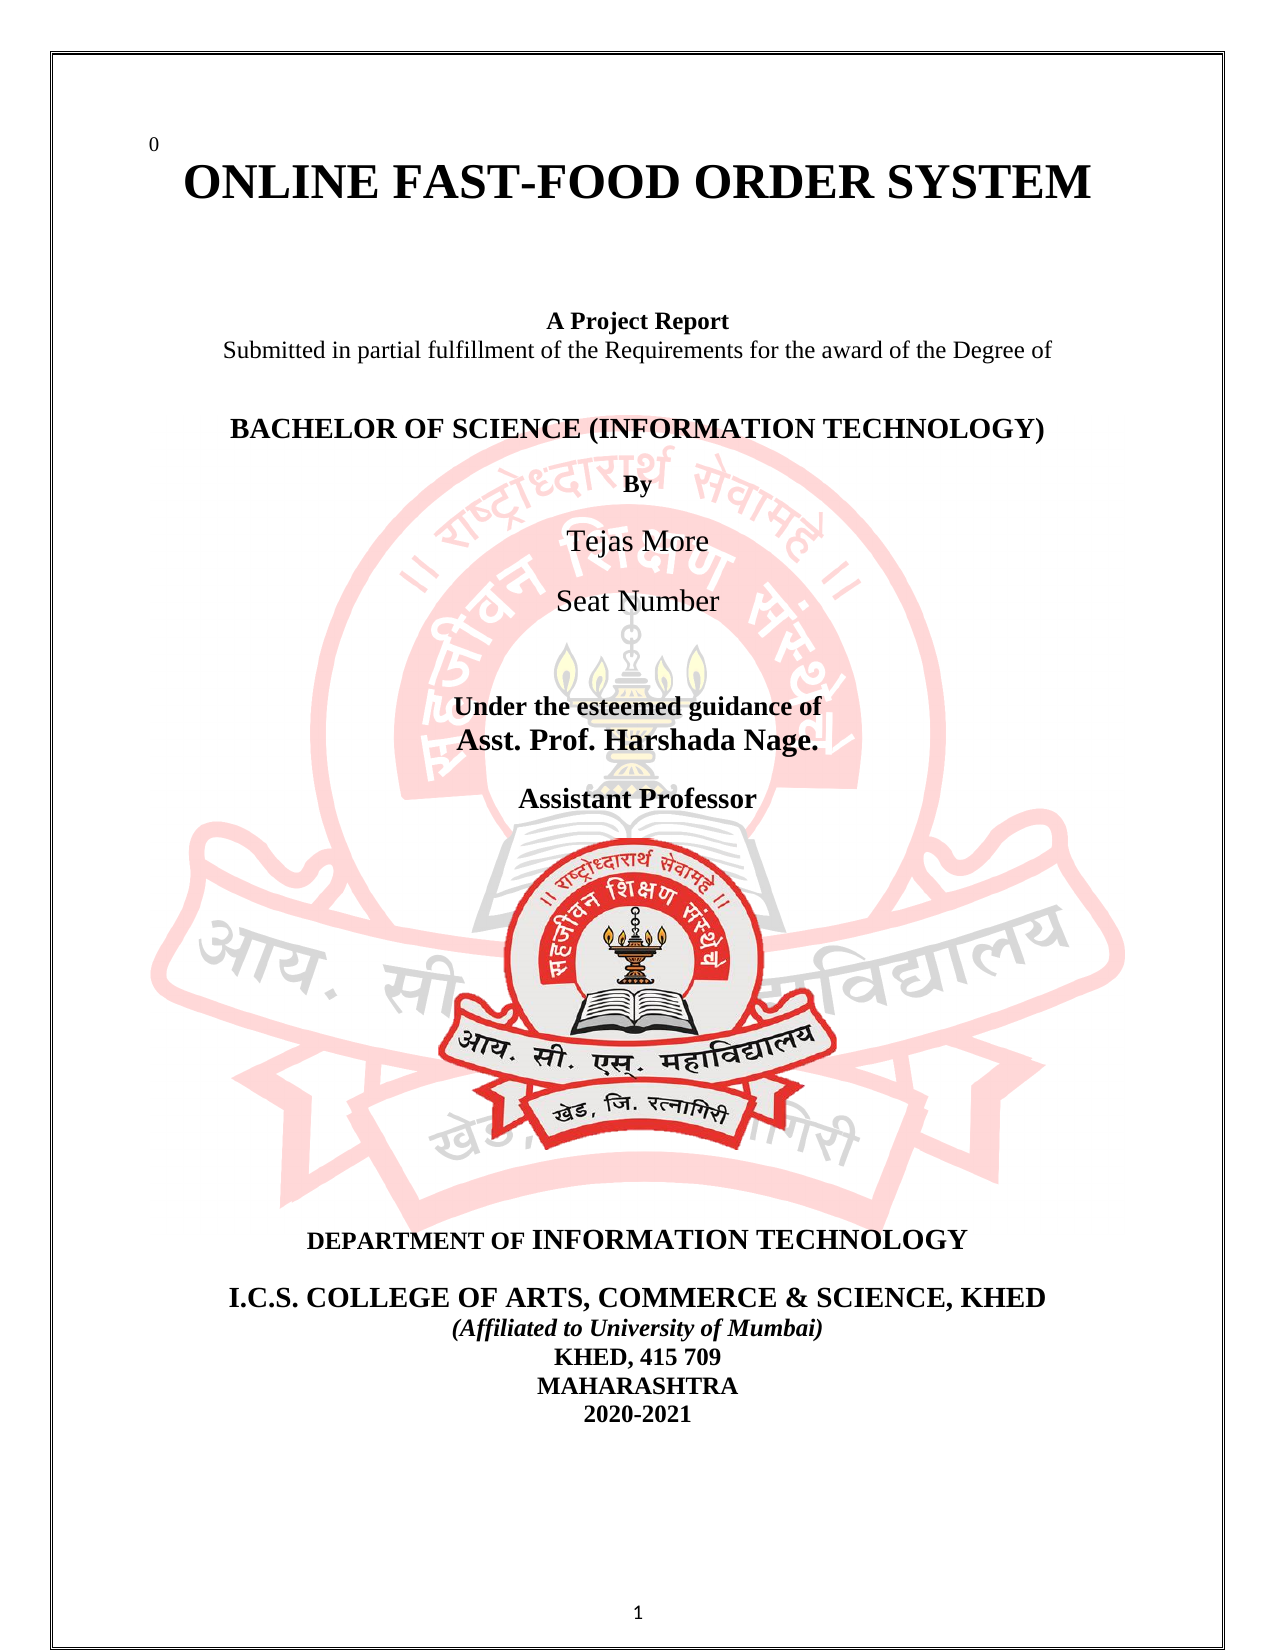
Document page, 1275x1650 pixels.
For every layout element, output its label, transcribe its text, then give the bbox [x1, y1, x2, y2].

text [148, 1280, 1126, 1313]
text A Project Report [161, 306, 1114, 335]
text DEPARTMENT OF INFORMATION TECHNOLOGY [148, 1222, 1126, 1256]
text Submitted in partial fulfillment of the Requirements for the award of the Degree of [161, 335, 1114, 363]
text Asst. Prof. Harshada Nage. [148, 721, 1126, 757]
text Seat Number [148, 582, 1126, 618]
text MAHARASHTRA [148, 1371, 1126, 1399]
text Assistant Professor [148, 781, 1126, 815]
text (Affiliated to University of Mumbai) [148, 1313, 1126, 1342]
text ONLINE FAST-FOOD ORDER SYSTEM [161, 152, 1114, 210]
text Tejas More [148, 522, 1126, 558]
text 2020-2021 [148, 1399, 1126, 1428]
text BACHELOR OF SCIENCE (INFORMATION TECHNOLOGY) [161, 412, 1114, 445]
text KHED, 415 709 [148, 1342, 1126, 1371]
text By [148, 469, 1126, 498]
text Under the esteemed guidance of [148, 690, 1126, 721]
picture [438, 838, 837, 1150]
